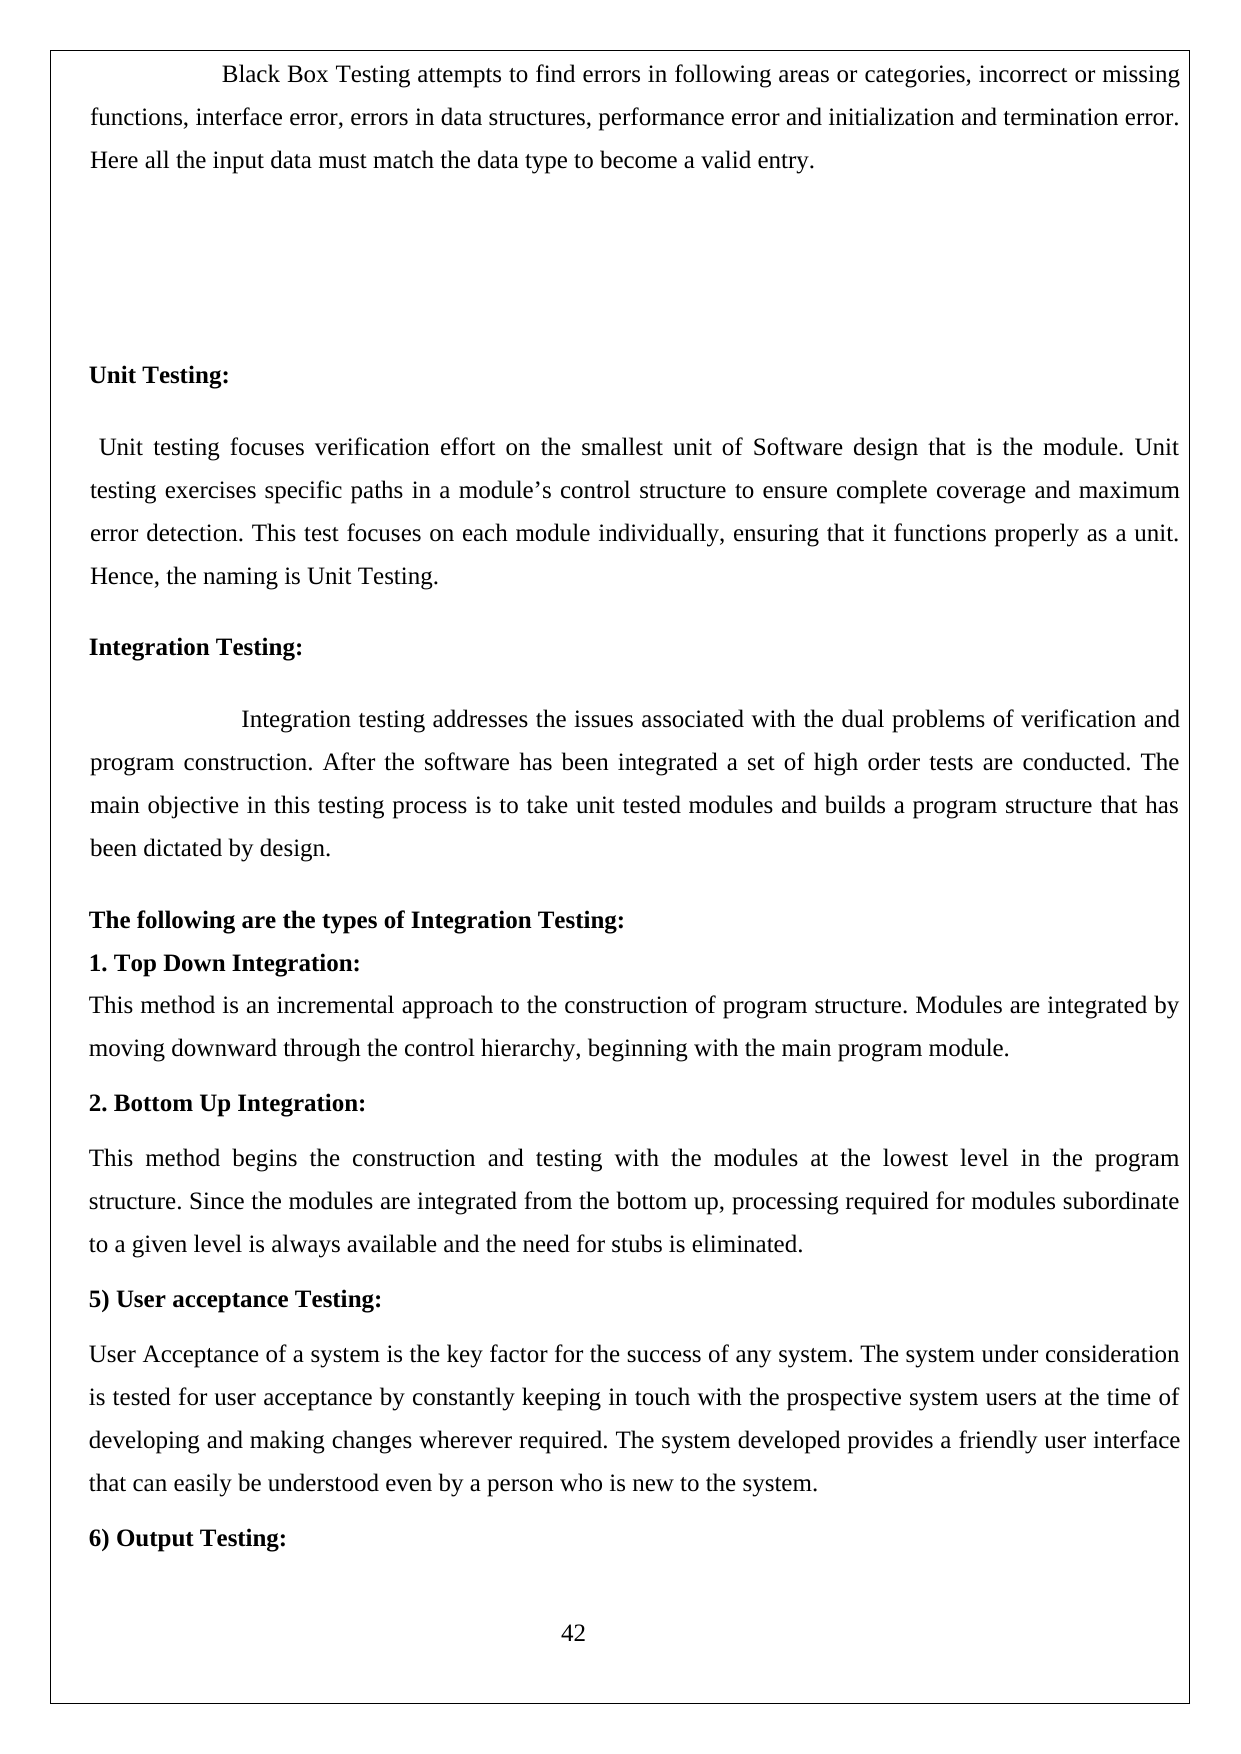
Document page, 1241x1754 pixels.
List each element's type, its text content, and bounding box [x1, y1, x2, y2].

text This method is an incremental approach to the construction of program structure. Modules are integrated by moving downward through the control hierarchy, beginning with the main program module. [89, 990, 1181, 1062]
text User Acceptance of a system is the key factor for the success of any system. The system under consideration is tested for user acceptance by constantly keeping in touch with the prospective system users at the time of developing and making changes wherever required. The system developed provides a friendly user interface that can easily be understood even by a person who is new to the system. [89, 1339, 1181, 1497]
text Integration testing addresses the issues associated with the dual problems of verification and program construction. After the software has been integrated a set of high order tests are conducted. The main objective in this testing process is to take unit tested modules and builds a program structure that has been dictated by design. [89, 704, 1181, 862]
text Black Box Testing attempts to find errors in following areas or categories, incorrect or missing functions, interface error, errors in data structures, performance error and initialization and termination error. Here all the input data must match the data type to become a valid entry. [89, 59, 1181, 174]
text The following are the types of Integration Testing: [89, 905, 1181, 934]
text 5) User acceptance Testing: [89, 1284, 1181, 1313]
text Unit testing focuses verification effort on the smallest unit of Software design that is the module. Unit testing exercises specific paths in a module’s control structure to ensure complete coverage and maximum error detection. This test focuses on each module individually, ensuring that it functions properly as a unit. Hence, the naming is Unit Testing. [89, 432, 1181, 590]
text This method begins the construction and testing with the modules at the lowest level in the program structure. Since the modules are integrated from the bottom up, processing required for modules subordinate to a given level is always available and the need for stubs is eliminated. [89, 1143, 1181, 1258]
text 1. Top Down Integration: [89, 948, 1181, 976]
text 2. Bottom Up Integration: [89, 1088, 1181, 1117]
text 6) Output Testing: [89, 1523, 1181, 1552]
text Integration Testing: [89, 632, 1181, 661]
text Unit Testing: [89, 360, 1181, 389]
